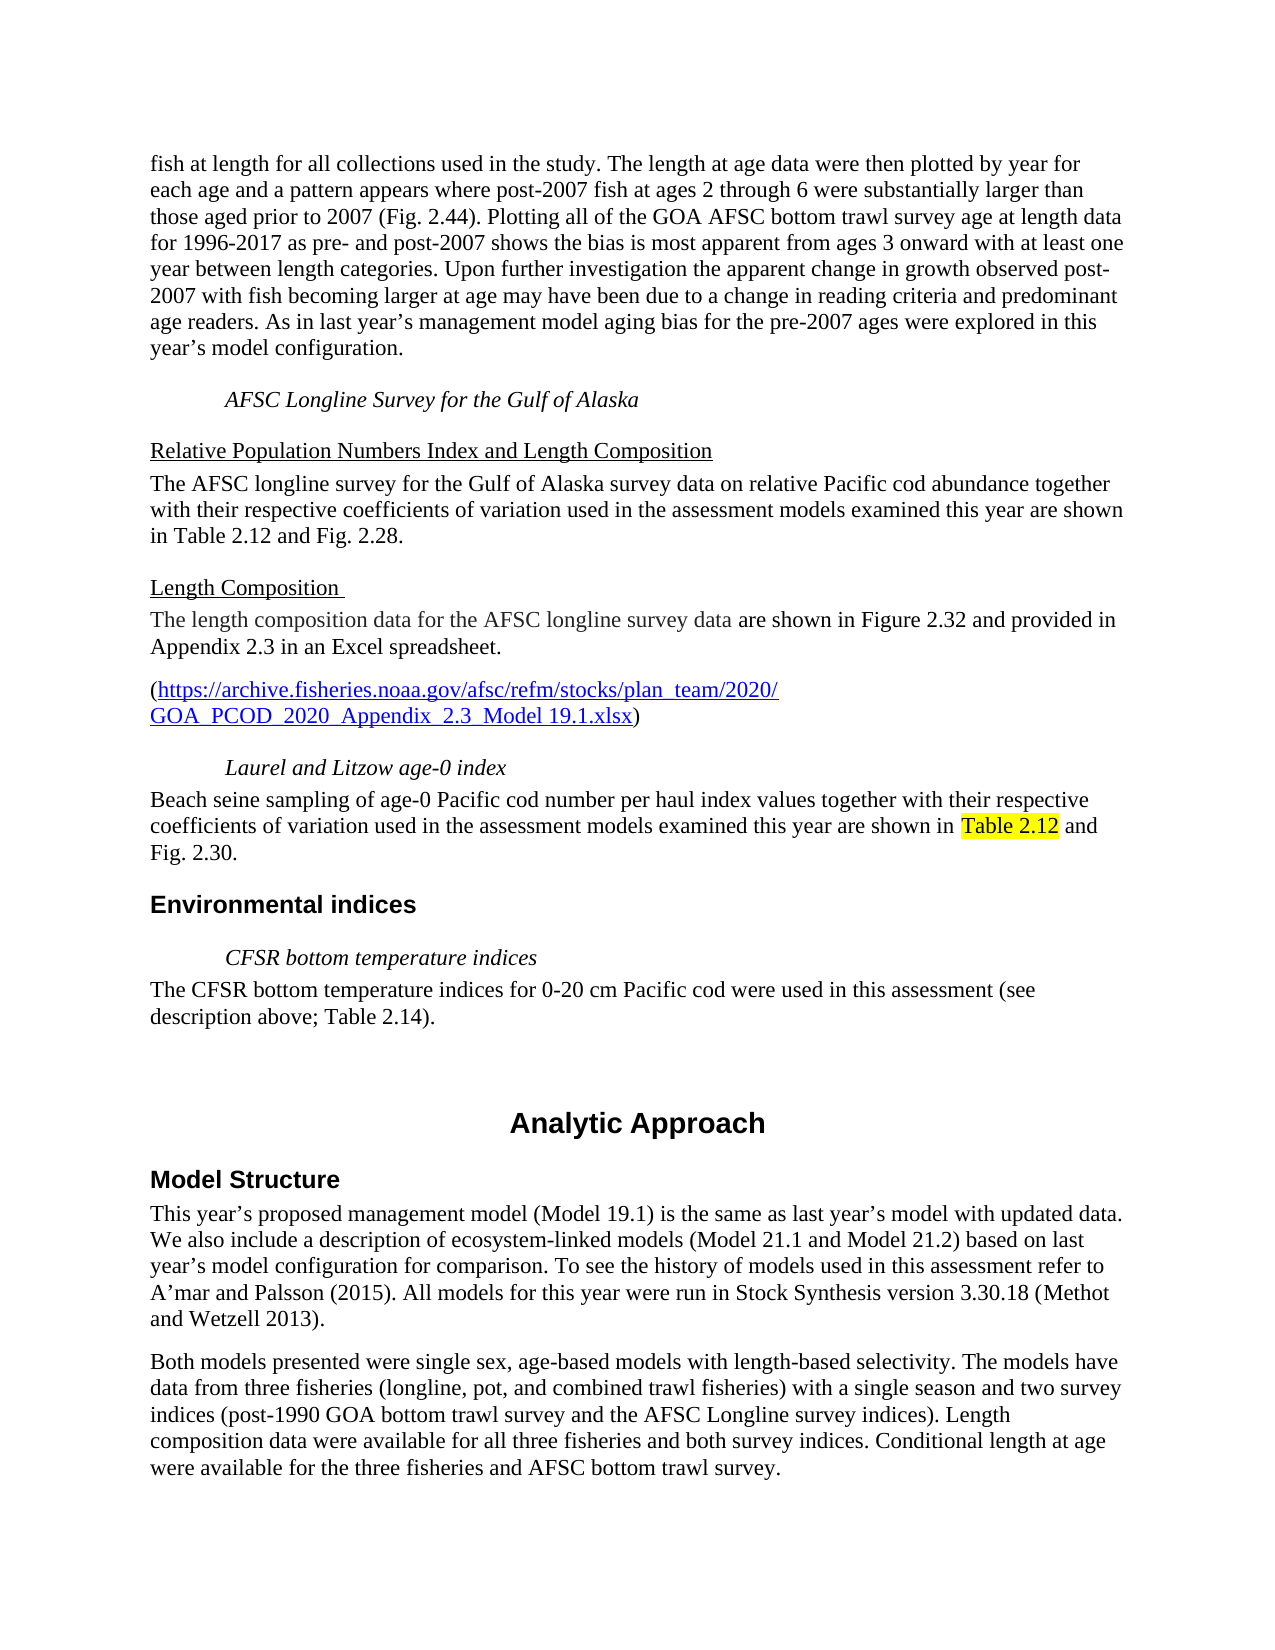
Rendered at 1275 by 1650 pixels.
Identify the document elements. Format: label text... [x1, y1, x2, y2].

text Beach seine sampling of age-0 Pacific cod number per haul index values together with their respective coefficients of variation used in the assessment models examined this year are shown in Table 2.12 and Fig. 2.30. [150, 786, 1125, 865]
subtitle Relative Population Numbers Index and Length Composition [150, 437, 1125, 463]
subtitle Length Composition [150, 574, 1125, 600]
subtitle Laurel and Litzow age-0 index [75, 753, 1125, 780]
text The AFSC longline survey for the Gulf of Alaska survey data on relative Pacific cod abundance together with their respective coefficients of variation used in the assessment models examined this year are shown in Table 2.12 and Fig. 2.28. [150, 470, 1125, 549]
text The length composition data for the AFSC longline survey data are shown in Figure 2.32 and provided in Appendix 2.3 in an Excel spreadsheet. [150, 606, 1125, 659]
text (https://archive.fisheries.noaa.gov/afsc/refm/stocks/plan_team/2020/GOA_PCOD_2020_Appendix_2.3_Model 19.1.xlsx) [150, 676, 1125, 728]
subtitle AFSC Longline Survey for the Gulf of Alaska [75, 386, 1125, 412]
text This year’s proposed management model (Model 19.1) is the same as last year’s model with updated data. We also include a description of ecosystem-linked models (Model 21.1 and Model 21.2) based on last year’s model configuration for comparison. To see the history of models used in this assessment refer to A’mar and Palsson (2015). All models for this year were run in Stock Synthesis version 3.30.18 (Methot and Wetzell 2013). [150, 1200, 1125, 1331]
text Both models presented were single sex, age-based models with length-based selectivity. The models have data from three fisheries (longline, pot, and combined trawl fisheries) with a single season and two survey indices (post-1990 GOA bottom trawl survey and the AFSC Longline survey indices). Length composition data were available for all three fisheries and both survey indices. Conditional length at age were available for the three fisheries and AFSC bottom trawl survey. [150, 1348, 1125, 1480]
subtitle Model Structure [150, 1165, 1125, 1193]
text The CFSR bottom temperature indices for 0-20 cm Pacific cod were used in this assessment (see description above; Table 2.14). [150, 977, 1125, 1029]
subtitle Analytic Approach [150, 1106, 1125, 1140]
subtitle Environmental indices [150, 890, 1125, 919]
subtitle CFSR bottom temperature indices [75, 944, 1125, 970]
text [150, 150, 1125, 361]
